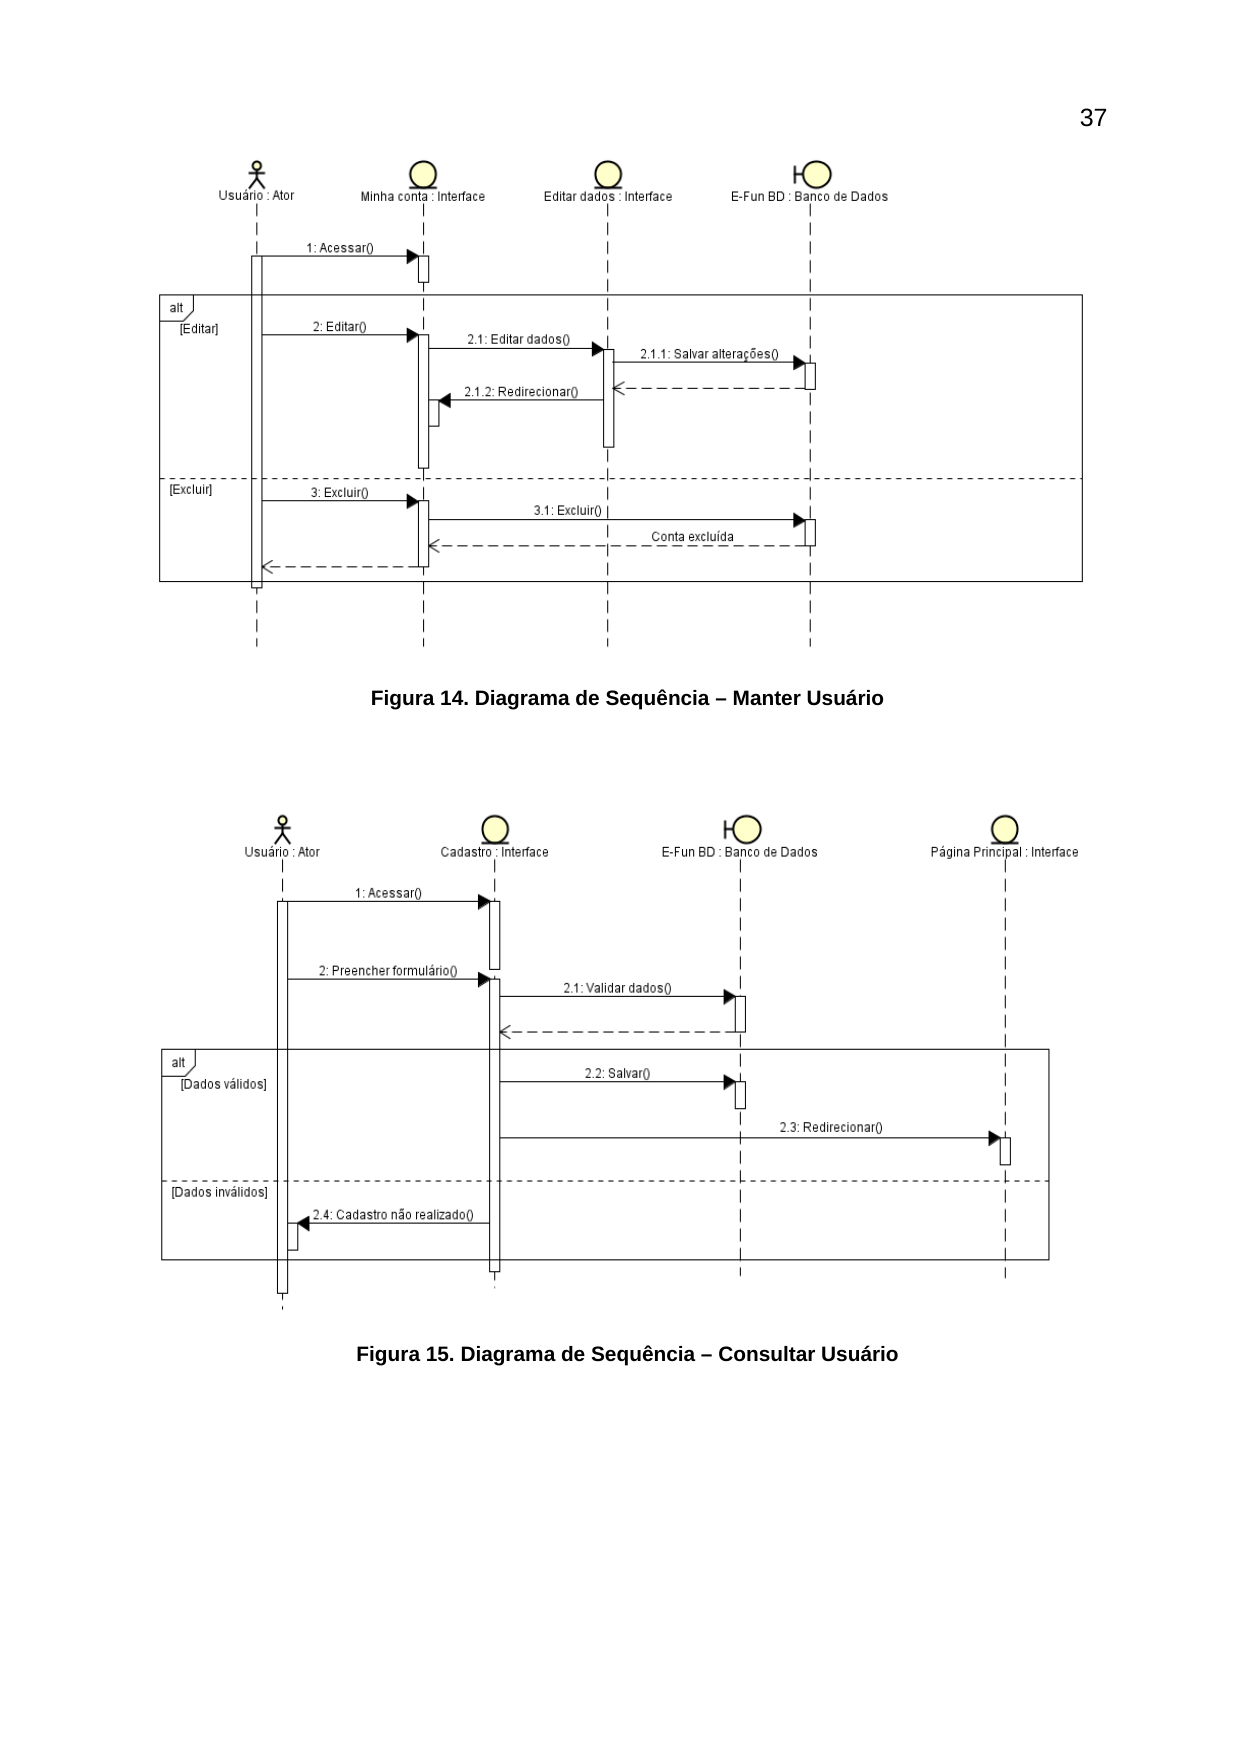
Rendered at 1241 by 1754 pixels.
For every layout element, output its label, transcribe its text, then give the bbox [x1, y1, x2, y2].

picture [149, 156, 1106, 662]
text Figura 14. Diagrama de Sequência – Manter Usuário [148, 686, 1107, 709]
picture [154, 806, 1101, 1317]
text Figura 15. Diagrama de Sequência – Consultar Usuário [148, 1341, 1107, 1365]
